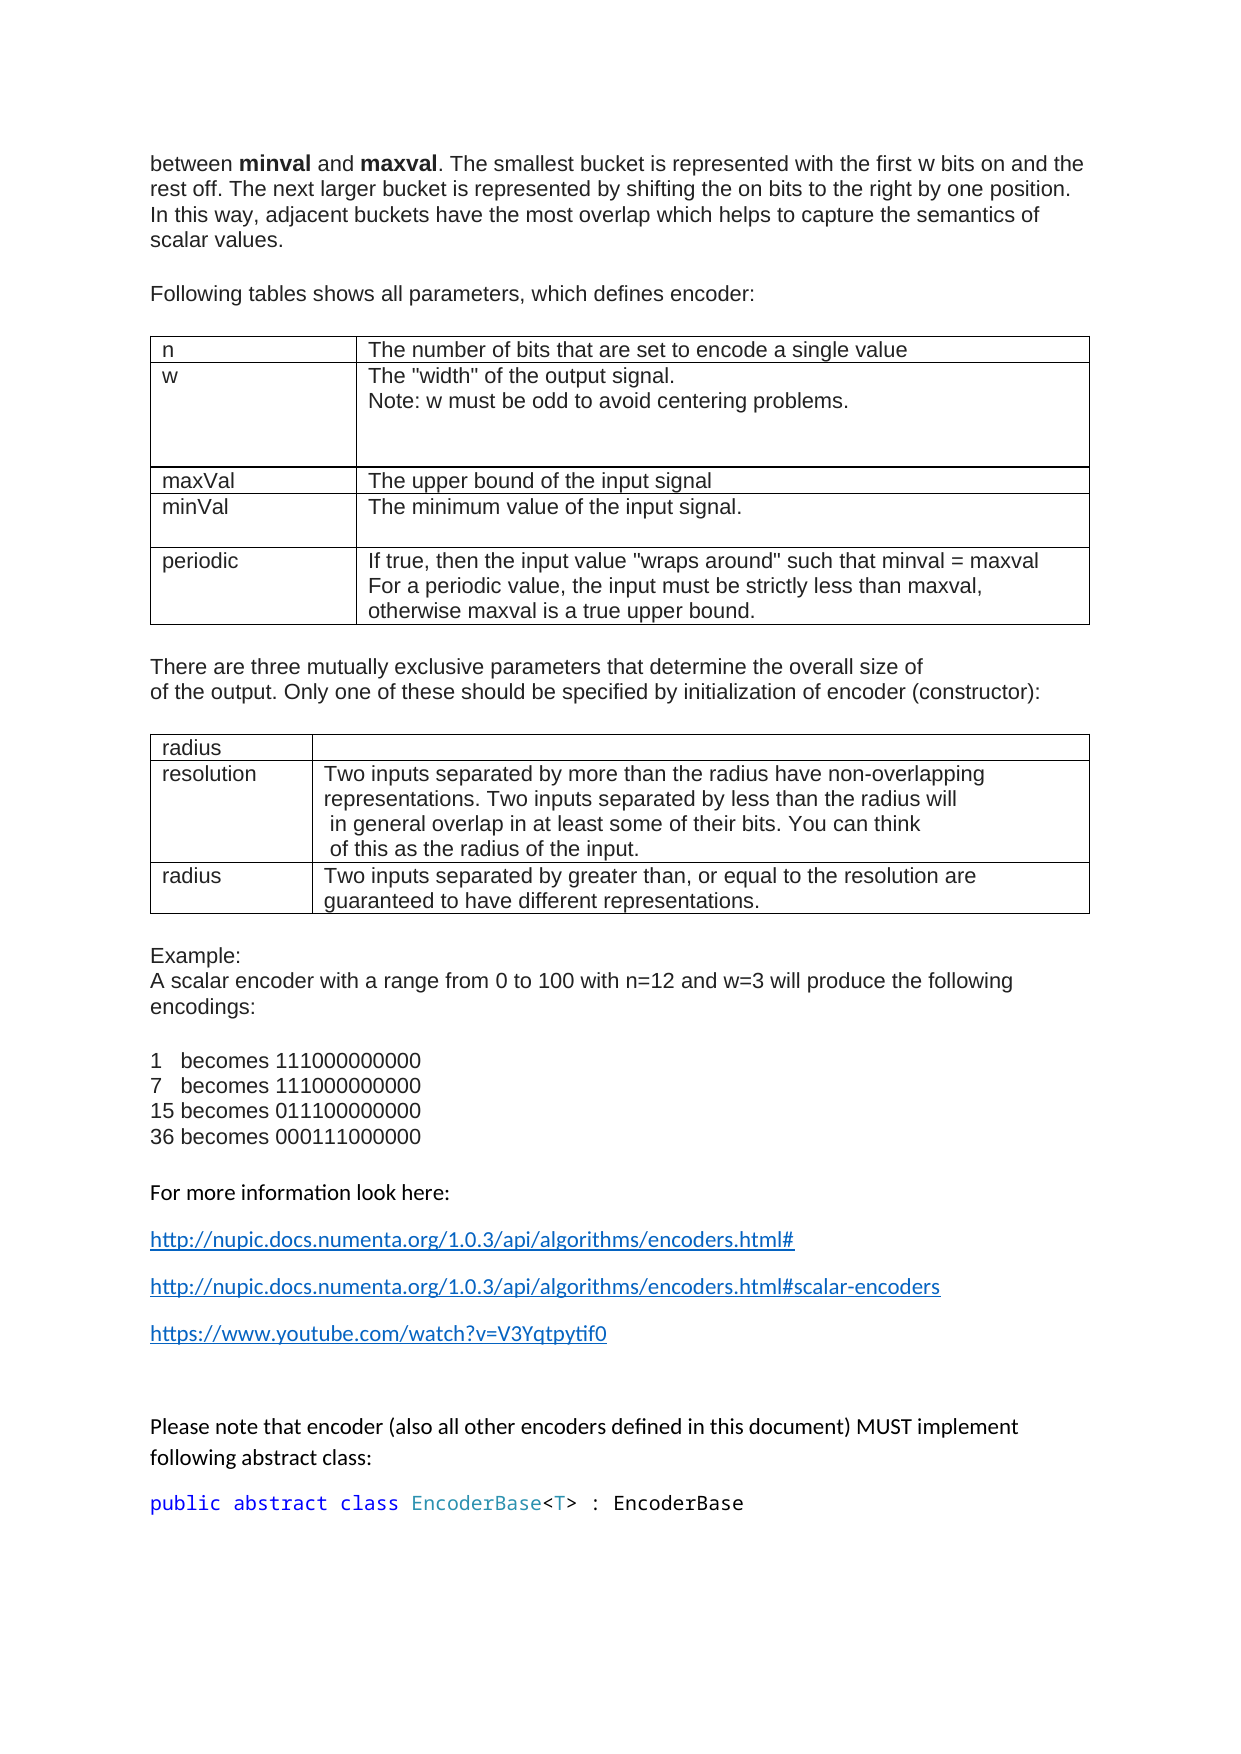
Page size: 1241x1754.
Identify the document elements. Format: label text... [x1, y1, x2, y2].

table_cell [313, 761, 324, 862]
table_cell maxVal [151, 468, 356, 493]
table_header The number of bits that are set to encode a single value [357, 337, 1089, 362]
table_cell periodic [151, 548, 356, 624]
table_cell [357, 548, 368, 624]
text For more information look here: [150, 1178, 1090, 1206]
text 1 becomes 111000000000 7 becomes 111000000000 15 becomes 011100000000 36 becomes 000111000000 [150, 1048, 1090, 1149]
text There are three mutually exclusive parameters that determine the overall size of of the output. Only one of these should be specified by initialization of encoder (constructor): [150, 654, 1090, 704]
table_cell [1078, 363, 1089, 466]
text http://nupic.docs.numenta.org/1.0.3/api/algorithms/encoders.html#scalar-encoders [150, 1272, 1090, 1300]
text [150, 150, 1090, 252]
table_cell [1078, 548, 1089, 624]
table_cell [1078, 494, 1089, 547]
text Please note that encoder (also all other encoders defined in this document) MUST implement following abstract class: [150, 1412, 1090, 1471]
text https://www.youtube.com/watch?v=V3Yqtpytif0 [150, 1319, 1090, 1347]
text Example: A scalar encoder with a range from 0 to 100 with n=12 and w=3 will produce the following encodings: [150, 943, 1090, 1019]
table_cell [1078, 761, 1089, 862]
table_cell w [151, 363, 356, 466]
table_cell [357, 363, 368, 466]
table_cell radius [151, 863, 312, 913]
table_cell resolution [151, 761, 312, 862]
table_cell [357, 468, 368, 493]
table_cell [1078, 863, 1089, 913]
table_cell minVal [151, 494, 356, 547]
table_header radius [151, 735, 312, 760]
text http://nupic.docs.numenta.org/1.0.3/api/algorithms/encoders.html# [150, 1225, 1090, 1253]
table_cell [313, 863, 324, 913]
text public abstract class EncoderBase<T> : EncoderBase [150, 1489, 1090, 1516]
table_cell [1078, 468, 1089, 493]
text Following tables shows all parameters, which defines encoder: [150, 281, 1090, 306]
table_header n [151, 337, 356, 362]
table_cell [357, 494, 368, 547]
table_header [313, 735, 1089, 760]
